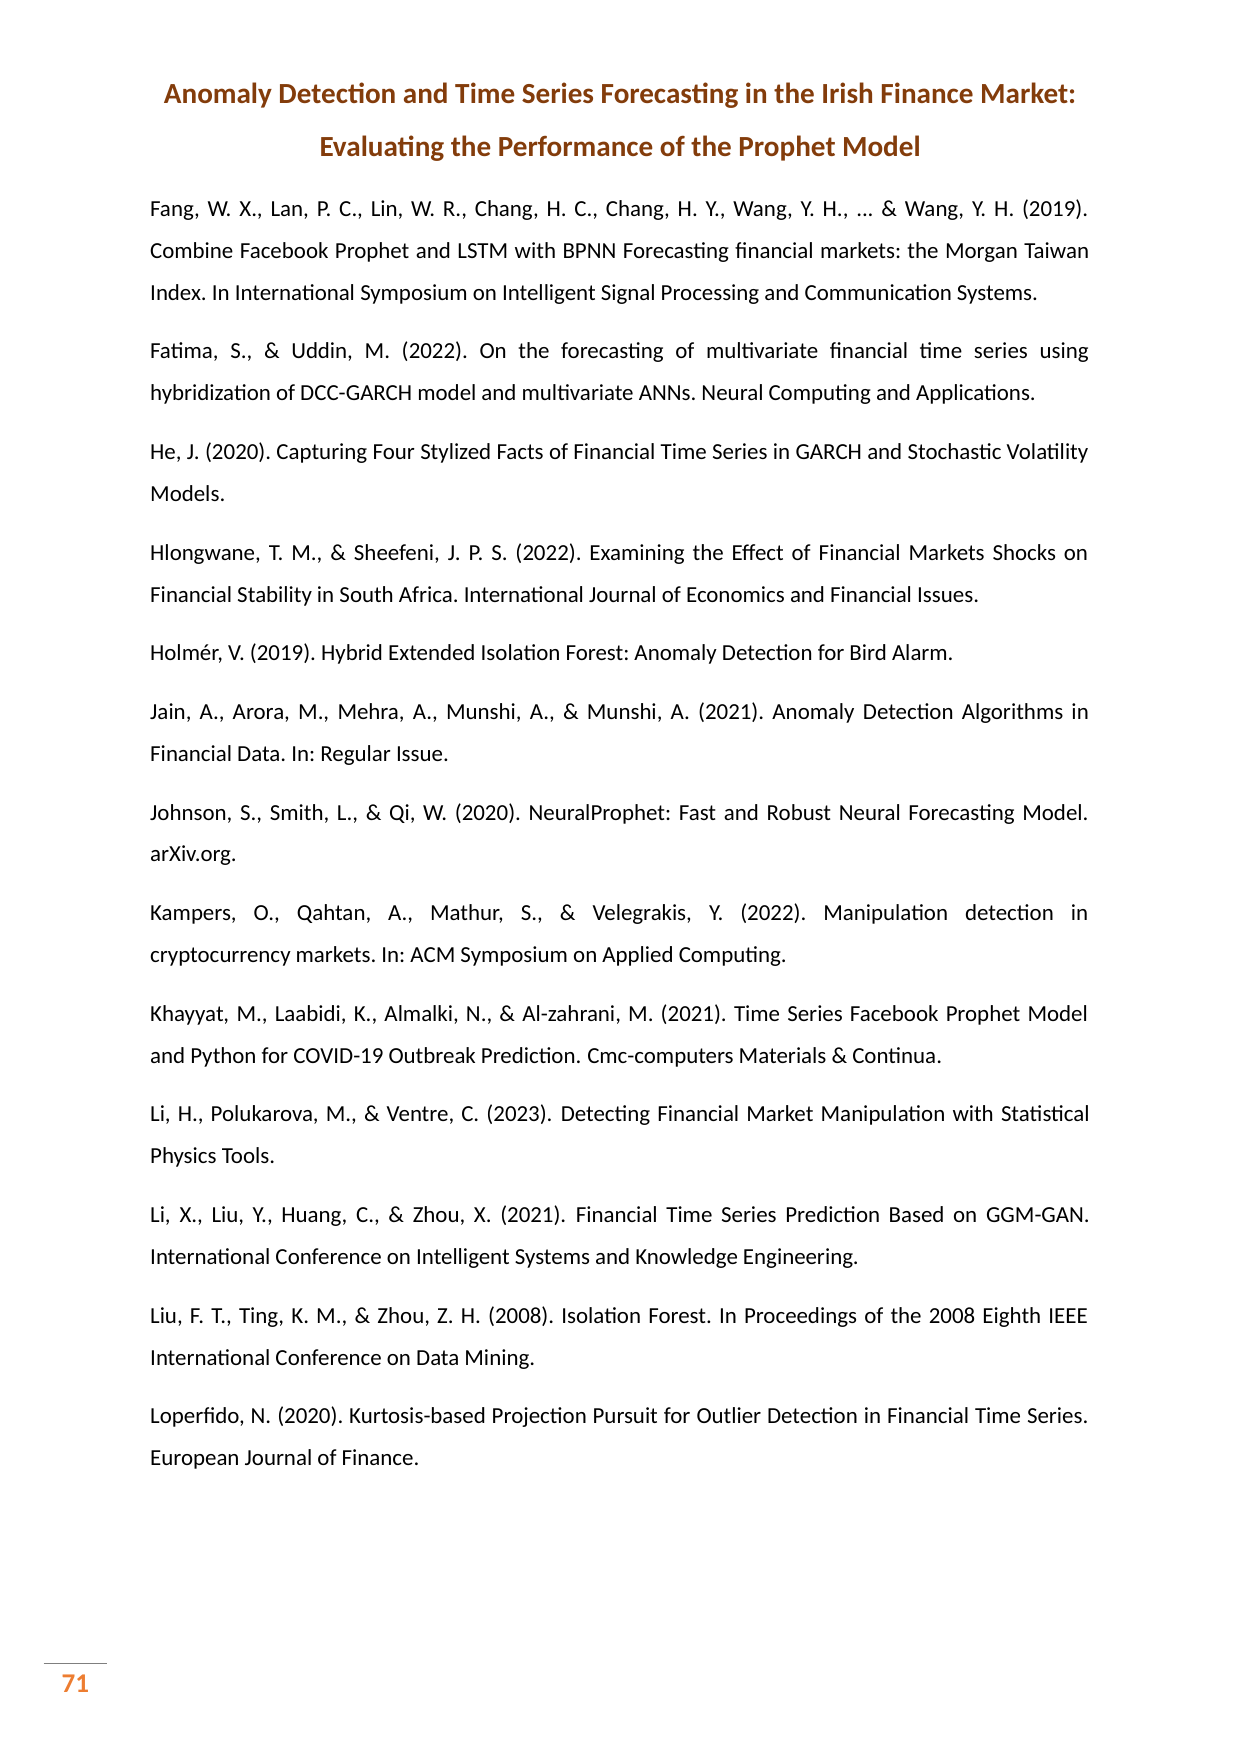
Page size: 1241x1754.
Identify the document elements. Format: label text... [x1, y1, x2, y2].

text Li, H., Polukarova, M., & Ventre, C. (2023). Detecting Financial Market Manipulation with Statistical Physics Tools. [150, 1099, 1090, 1169]
text Hlongwane, T. M., & Sheefeni, J. P. S. (2022). Examining the Effect of Financial Markets Shocks on Financial Stability in South Africa. International Journal of Economics and Financial Issues. [150, 538, 1090, 608]
text Johnson, S., Smith, L., & Qi, W. (2020). NeuralProphet: Fast and Robust Neural Forecasting Model. arXiv.org. [150, 798, 1090, 868]
text He, J. (2020). Capturing Four Stylized Facts of Financial Time Series in GARCH and Stochastic Volatility Models. [150, 437, 1090, 507]
text Liu, F. T., Ting, K. M., & Zhou, Z. H. (2008). Isolation Forest. In Proceedings of the 2008 Eighth IEEE International Conference on Data Mining. [150, 1301, 1090, 1371]
text Holmér, V. (2019). Hybrid Extended Isolation Forest: Anomaly Detection for Bird Alarm. [150, 638, 1090, 666]
text Khayyat, M., Laabidi, K., Almalki, N., & Al-zahrani, M. (2021). Time Series Facebook Prophet Model and Python for COVID-19 Outbreak Prediction. Cmc-computers Materials & Continua. [150, 999, 1090, 1069]
text Fang, W. X., Lan, P. C., Lin, W. R., Chang, H. C., Chang, H. Y., Wang, Y. H., ... & Wang, Y. H. (2019). Combine Facebook Prophet and LSTM with BPNN Forecasting financial markets: the Morgan Taiwan Index. In International Symposium on Intelligent Signal Processing and Communication Systems. [150, 194, 1090, 306]
text Loperfido, N. (2020). Kurtosis-based Projection Pursuit for Outlier Detection in Financial Time Series. European Journal of Finance. [150, 1401, 1090, 1471]
text Jain, A., Arora, M., Mehra, A., Munshi, A., & Munshi, A. (2021). Anomaly Detection Algorithms in Financial Data. In: Regular Issue. [150, 697, 1090, 767]
text Fatima, S., & Uddin, M. (2022). On the forecasting of multivariate financial time series using hybridization of DCC-GARCH model and multivariate ANNs. Neural Computing and Applications. [150, 336, 1090, 406]
text Kampers, O., Qahtan, A., Mathur, S., & Velegrakis, Y. (2022). Manipulation detection in cryptocurrency markets. In: ACM Symposium on Applied Computing. [150, 898, 1090, 968]
text Li, X., Liu, Y., Huang, C., & Zhou, X. (2021). Financial Time Series Prediction Based on GGM-GAN. International Conference on Intelligent Systems and Knowledge Engineering. [150, 1200, 1090, 1270]
